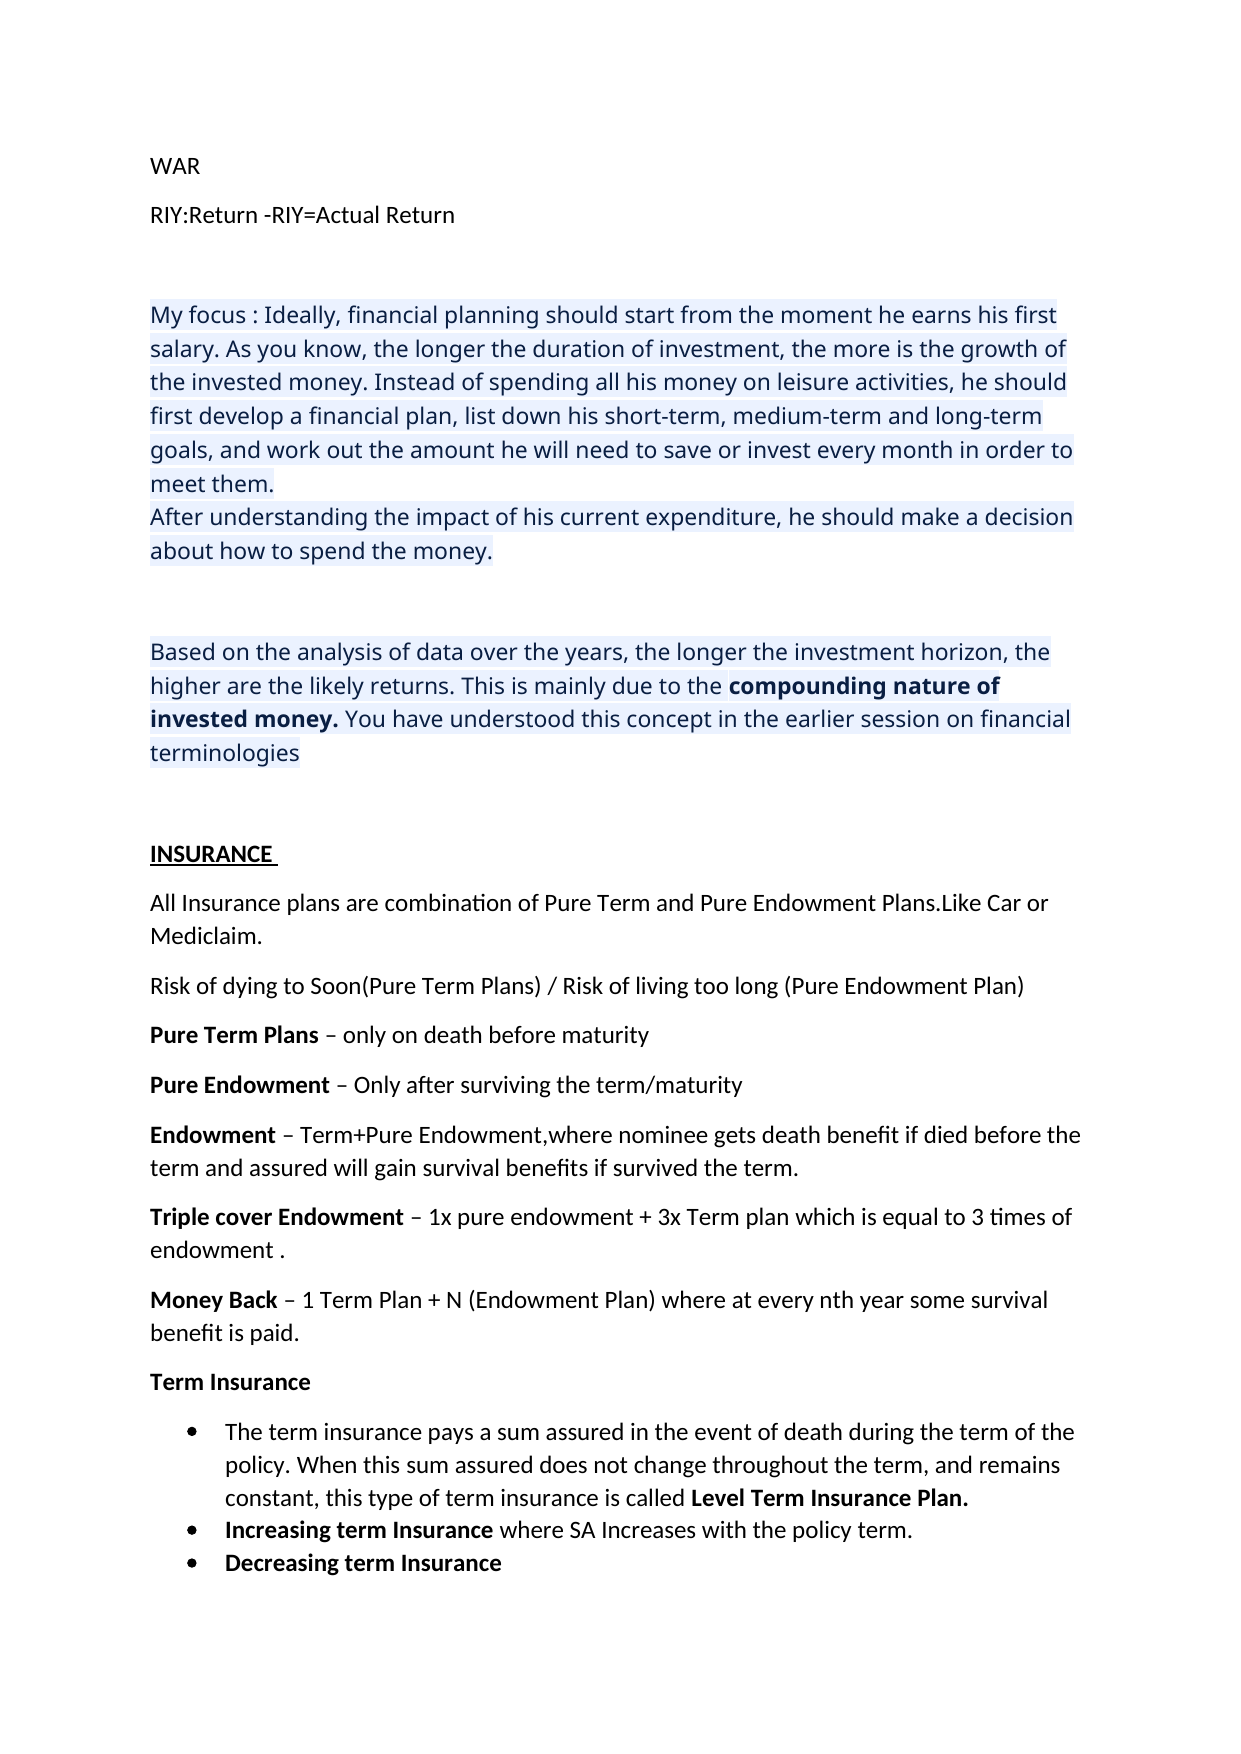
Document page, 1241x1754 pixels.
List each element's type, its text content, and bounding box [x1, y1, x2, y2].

text WAR [150, 150, 1090, 181]
text Term Insurance [150, 1366, 1090, 1397]
text INSURANCE [150, 838, 1090, 868]
text Based on the analysis of data over the years, the longer the investment horizon, the higher are the likely returns. This is mainly due to the compounding nature of invested money. You have understood this concept in the earlier session on financial terminologies [150, 636, 1090, 768]
text Risk of dying to Soon(Pure Term Plans) / Risk of living too long (Pure Endowment Plan) [150, 970, 1090, 1001]
text Endowment – Term+Pure Endowment,where nominee gets death benefit if died before the term and assured will gain survival benefits if survived the term. [150, 1119, 1090, 1182]
text Triple cover Endowment – 1x pure endowment + 3x Term plan which is equal to 3 times of endowment . [150, 1201, 1090, 1265]
list Increasing term Insurance where SA Increases with the policy term. [187, 1514, 1090, 1545]
list The term insurance pays a sum assured in the event of death during the term of the policy. When this sum assured does not change throughout the term, and remains constant, this type of term insurance is called Level Term Insurance Plan. [187, 1416, 1090, 1512]
text Pure Endowment – Only after surviving the term/maturity [150, 1069, 1090, 1100]
text All Insurance plans are combination of Pure Term and Pure Endowment Plans.Like Car or Mediclaim. [150, 887, 1090, 951]
text Money Back – 1 Term Plan + N (Endowment Plan) where at every nth year some survival benefit is paid. [150, 1284, 1090, 1347]
list Decreasing term Insurance [187, 1547, 1090, 1578]
text My focus : Ideally, financial planning should start from the moment he earns his first salary. As you know, the longer the duration of investment, the more is the growth of the invested money. Instead of spending all his money on leisure activities, he should first develop a financial plan, list down his short-term, medium-term and long-term goals, and work out the amount he will need to save or invest every month in order to meet them. After understanding the impact of his current expenditure, he should make a decision about how to spend the money. [150, 299, 1090, 566]
text RIY:Return -RIY=Actual Return [150, 199, 1090, 230]
text Pure Term Plans – only on death before maturity [150, 1019, 1090, 1050]
